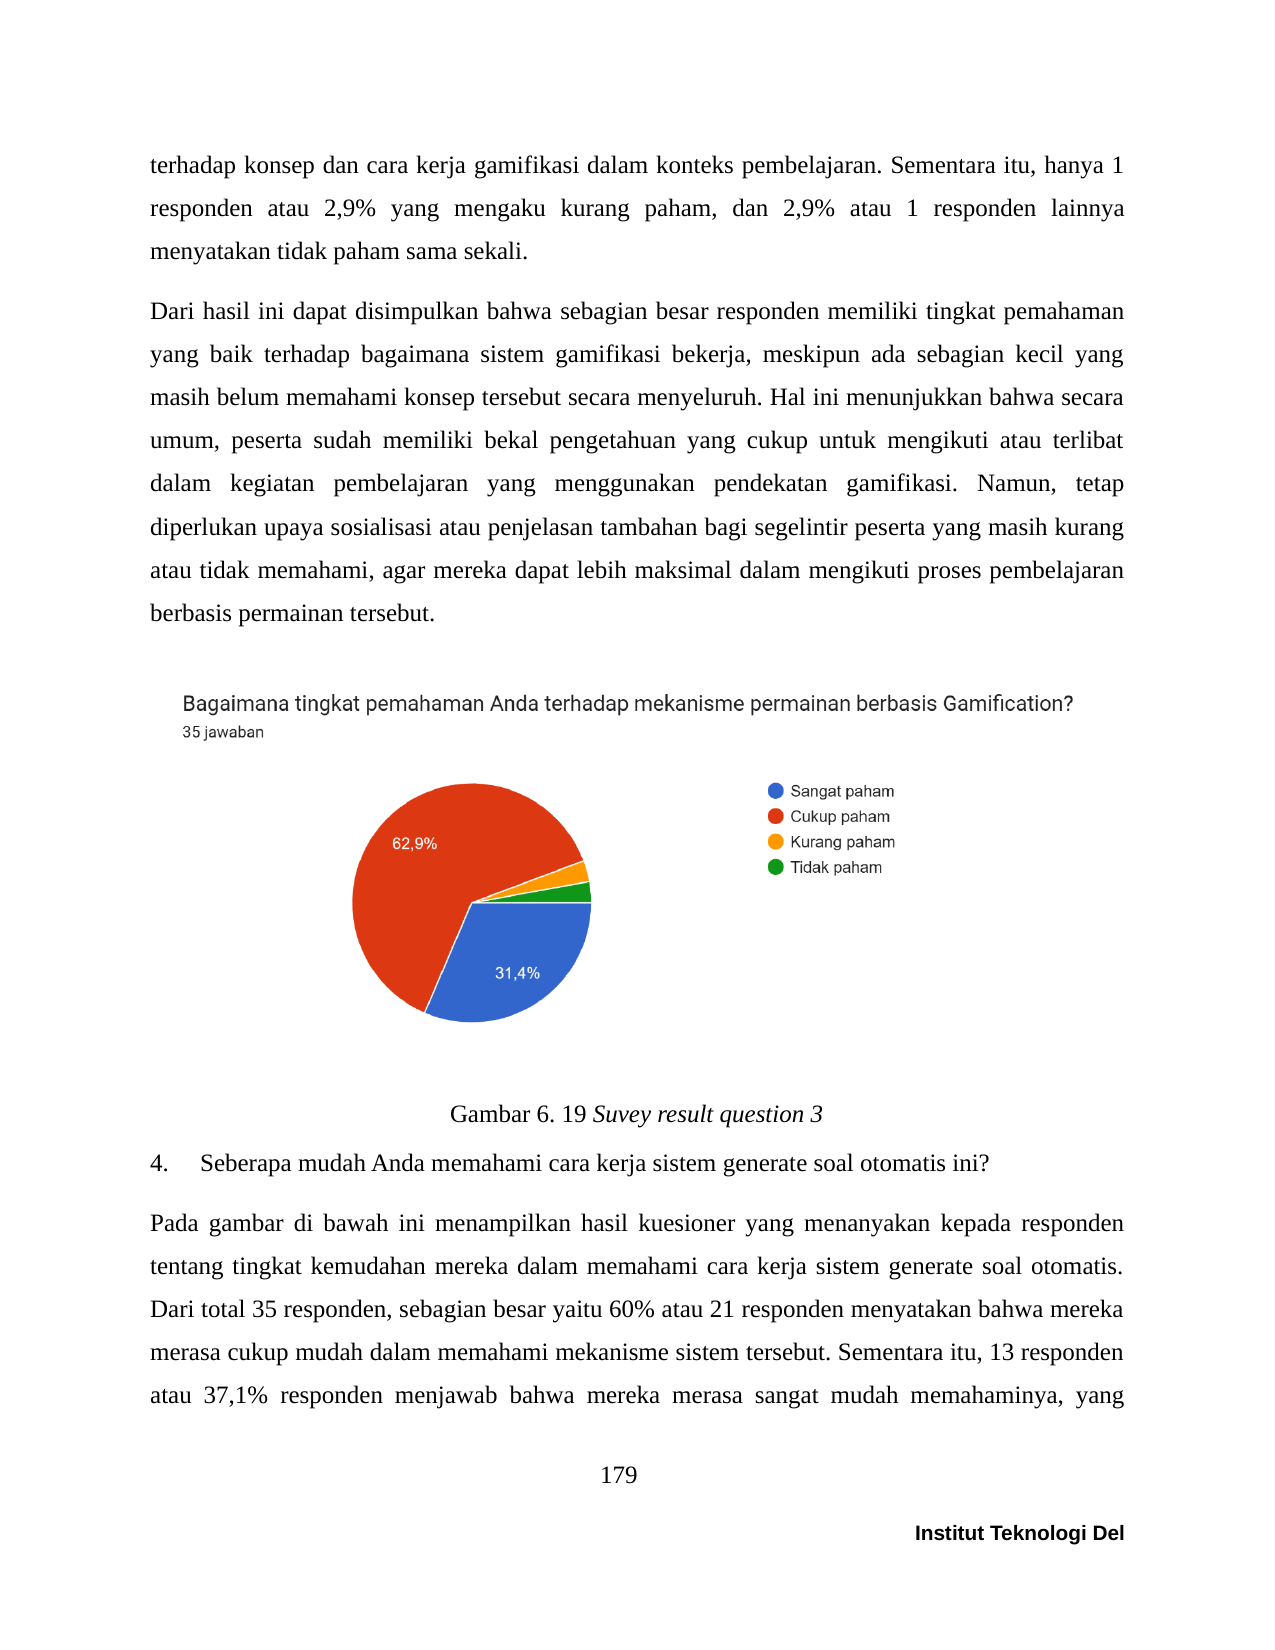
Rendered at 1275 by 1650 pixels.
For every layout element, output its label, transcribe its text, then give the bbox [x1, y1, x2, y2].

picture [150, 657, 1125, 1068]
text Dari hasil ini dapat disimpulkan bahwa sebagian besar responden memiliki tingkat pemahaman yang baik terhadap bagaimana sistem gamifikasi bekerja, meskipun ada sebagian kecil yang masih belum memahami konsep tersebut secara menyeluruh. Hal ini menunjukkan bahwa secara umum, peserta sudah memiliki bekal pengetahuan yang cukup untuk mengikuti atau terlibat dalam kegiatan pembelajaran yang menggunakan pendekatan gamifikasi. Namun, tetap diperlukan upaya sosialisasi atau penjelasan tambahan bagi segelintir peserta yang masih kurang atau tidak memahami, agar mereka dapat lebih maksimal dalam mengikuti proses pembelajaran berbasis permainan tersebut. [150, 296, 1125, 627]
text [150, 150, 1125, 265]
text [150, 1208, 1125, 1409]
text Gambar 6. 19 Suvey result question 3 [150, 1099, 1125, 1127]
text 4. Seberapa mudah Anda memahami cara kerja sistem generate soal otomatis ini? [150, 1148, 1125, 1177]
